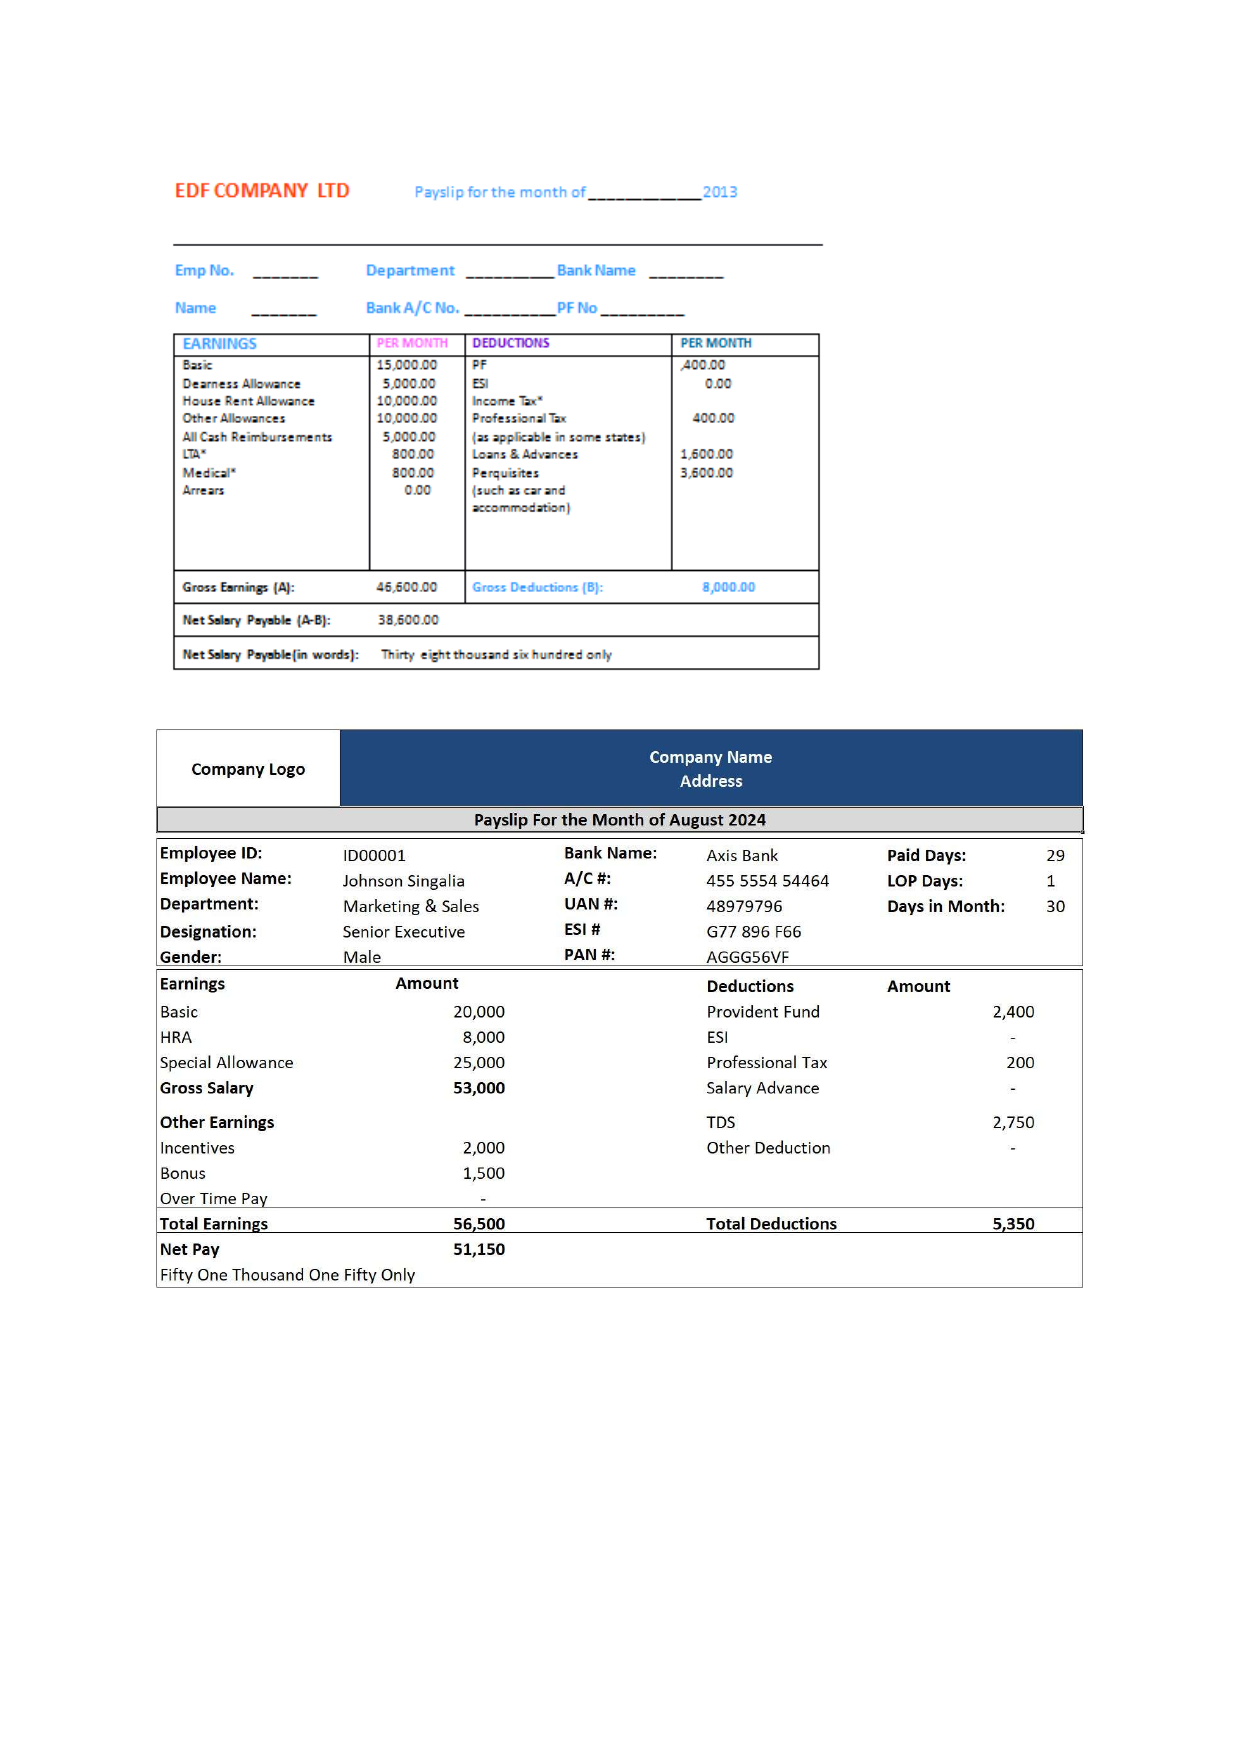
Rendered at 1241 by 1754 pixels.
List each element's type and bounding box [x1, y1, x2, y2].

picture [150, 150, 842, 703]
picture [150, 723, 1091, 1296]
